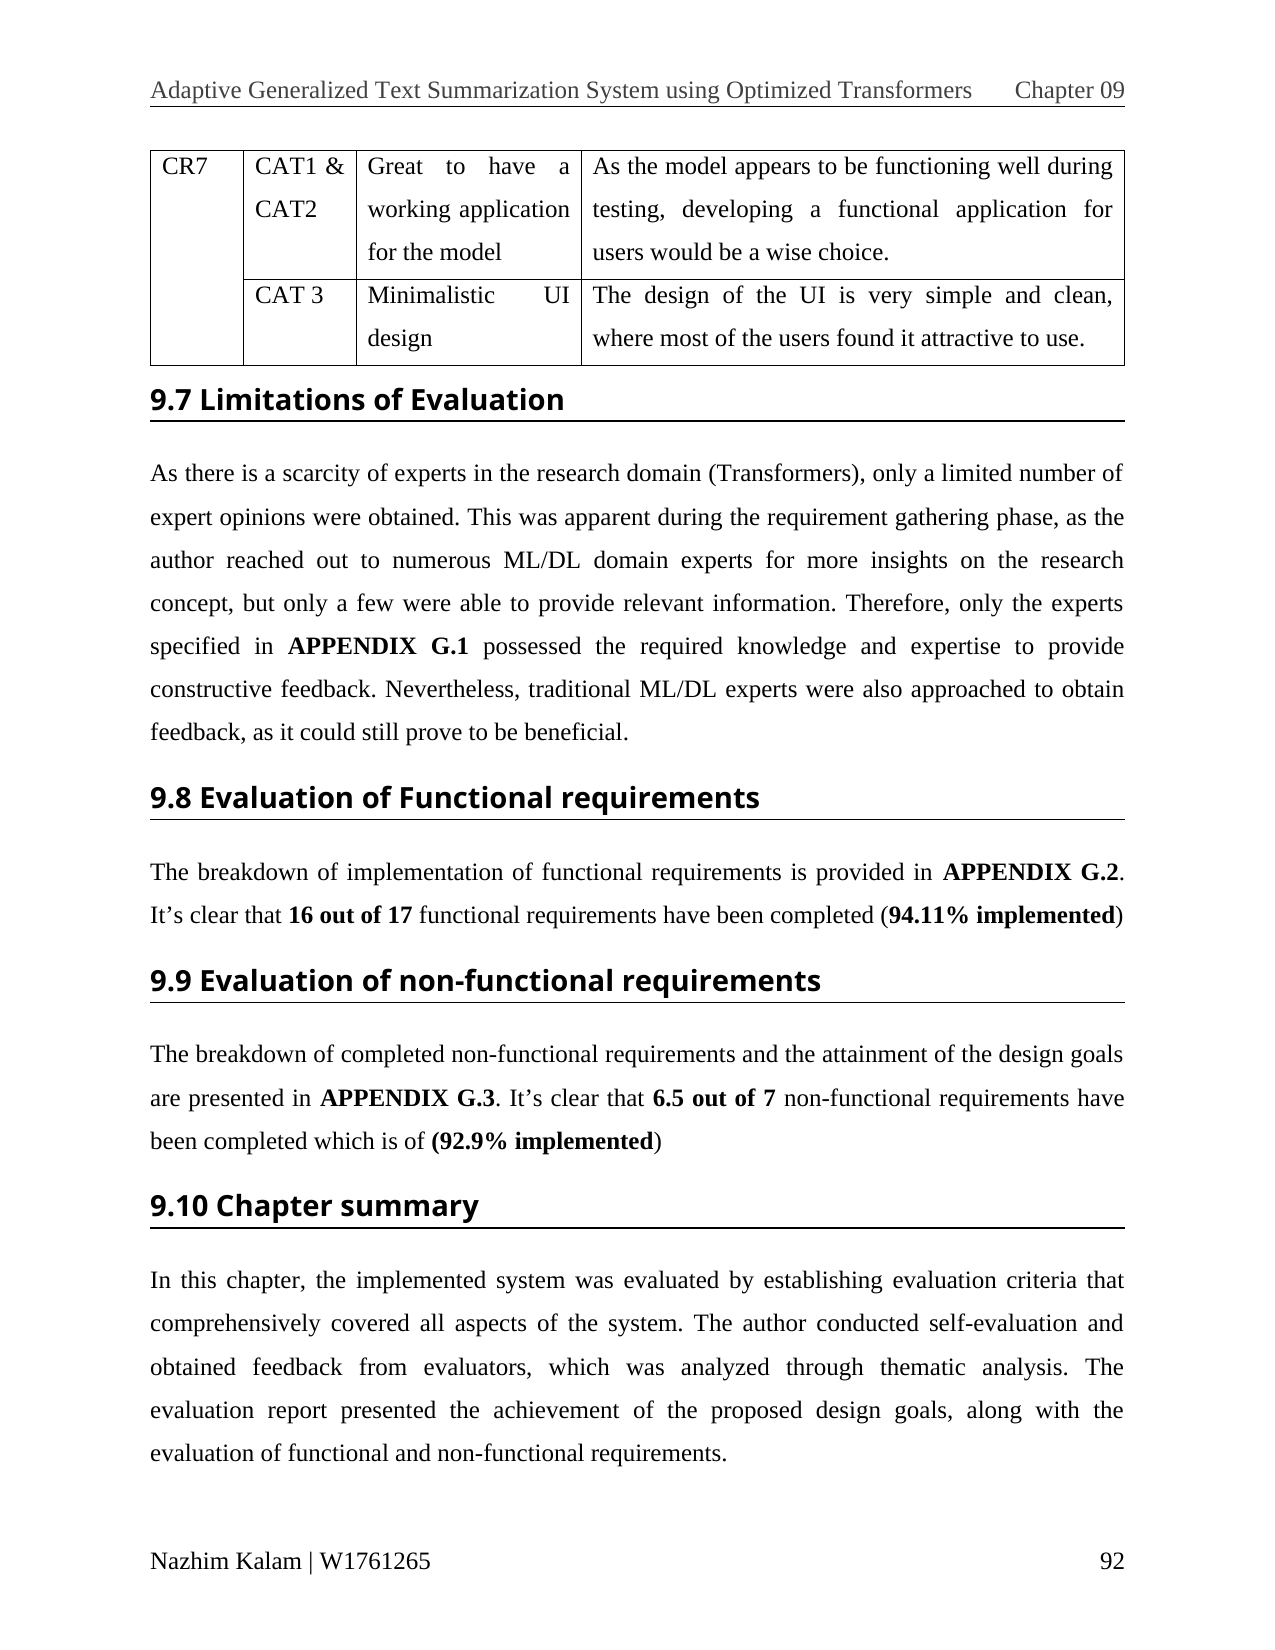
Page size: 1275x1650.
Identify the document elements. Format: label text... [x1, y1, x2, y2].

text As there is a scarcity of experts in the research domain (Transformers), only a limited number of expert opinions were obtained. This was apparent during the requirement gathering phase, as the author reached out to numerous ML/DL domain experts for more insights on the research concept, but only a few were able to provide relevant information. Therefore, only the experts specified in APPENDIX G.1 possessed the required knowledge and expertise to provide constructive feedback. Nevertheless, traditional ML/DL experts were also approached to obtain feedback, as it could still prove to be beneficial. [150, 458, 1125, 746]
subtitle 9.9 Evaluation of non-functional requirements [150, 960, 1125, 1002]
subtitle 9.8 Evaluation of Functional requirements [150, 777, 1125, 819]
table_cell CAT1 & CAT2 [244, 151, 356, 279]
table_cell The design of the UI is very simple and clean, where most of the users found it attractive to use. [582, 280, 1124, 365]
text The breakdown of completed non-functional requirements and the attainment of the design goals are presented in APPENDIX G.3. It’s clear that 6.5 out of 7 non-functional requirements have been completed which is of (92.9% implemented) [150, 1039, 1125, 1154]
table_cell CR7 [151, 151, 243, 365]
text In this chapter, the implemented system was evaluated by establishing evaluation criteria that comprehensively covered all aspects of the system. The author conducted self-evaluation and obtained feedback from evaluators, which was analyzed through thematic analysis. The evaluation report presented the achievement of the proposed design goals, along with the evaluation of functional and non-functional requirements. [150, 1265, 1125, 1467]
table_cell CAT 3 [244, 280, 356, 365]
table_cell Minimalistic UI design [357, 280, 581, 365]
subtitle 9.10 Chapter summary [150, 1186, 1125, 1227]
text The breakdown of implementation of functional requirements is provided in APPENDIX G.2. It’s clear that 16 out of 17 functional requirements have been completed (94.11% implemented) [150, 857, 1125, 929]
table_cell Great to have a working application for the model [357, 151, 581, 279]
subtitle 9.7 Limitations of Evaluation [150, 379, 1125, 420]
table_cell As the model appears to be functioning well during testing, developing a functional application for users would be a wise choice. [582, 151, 1124, 279]
